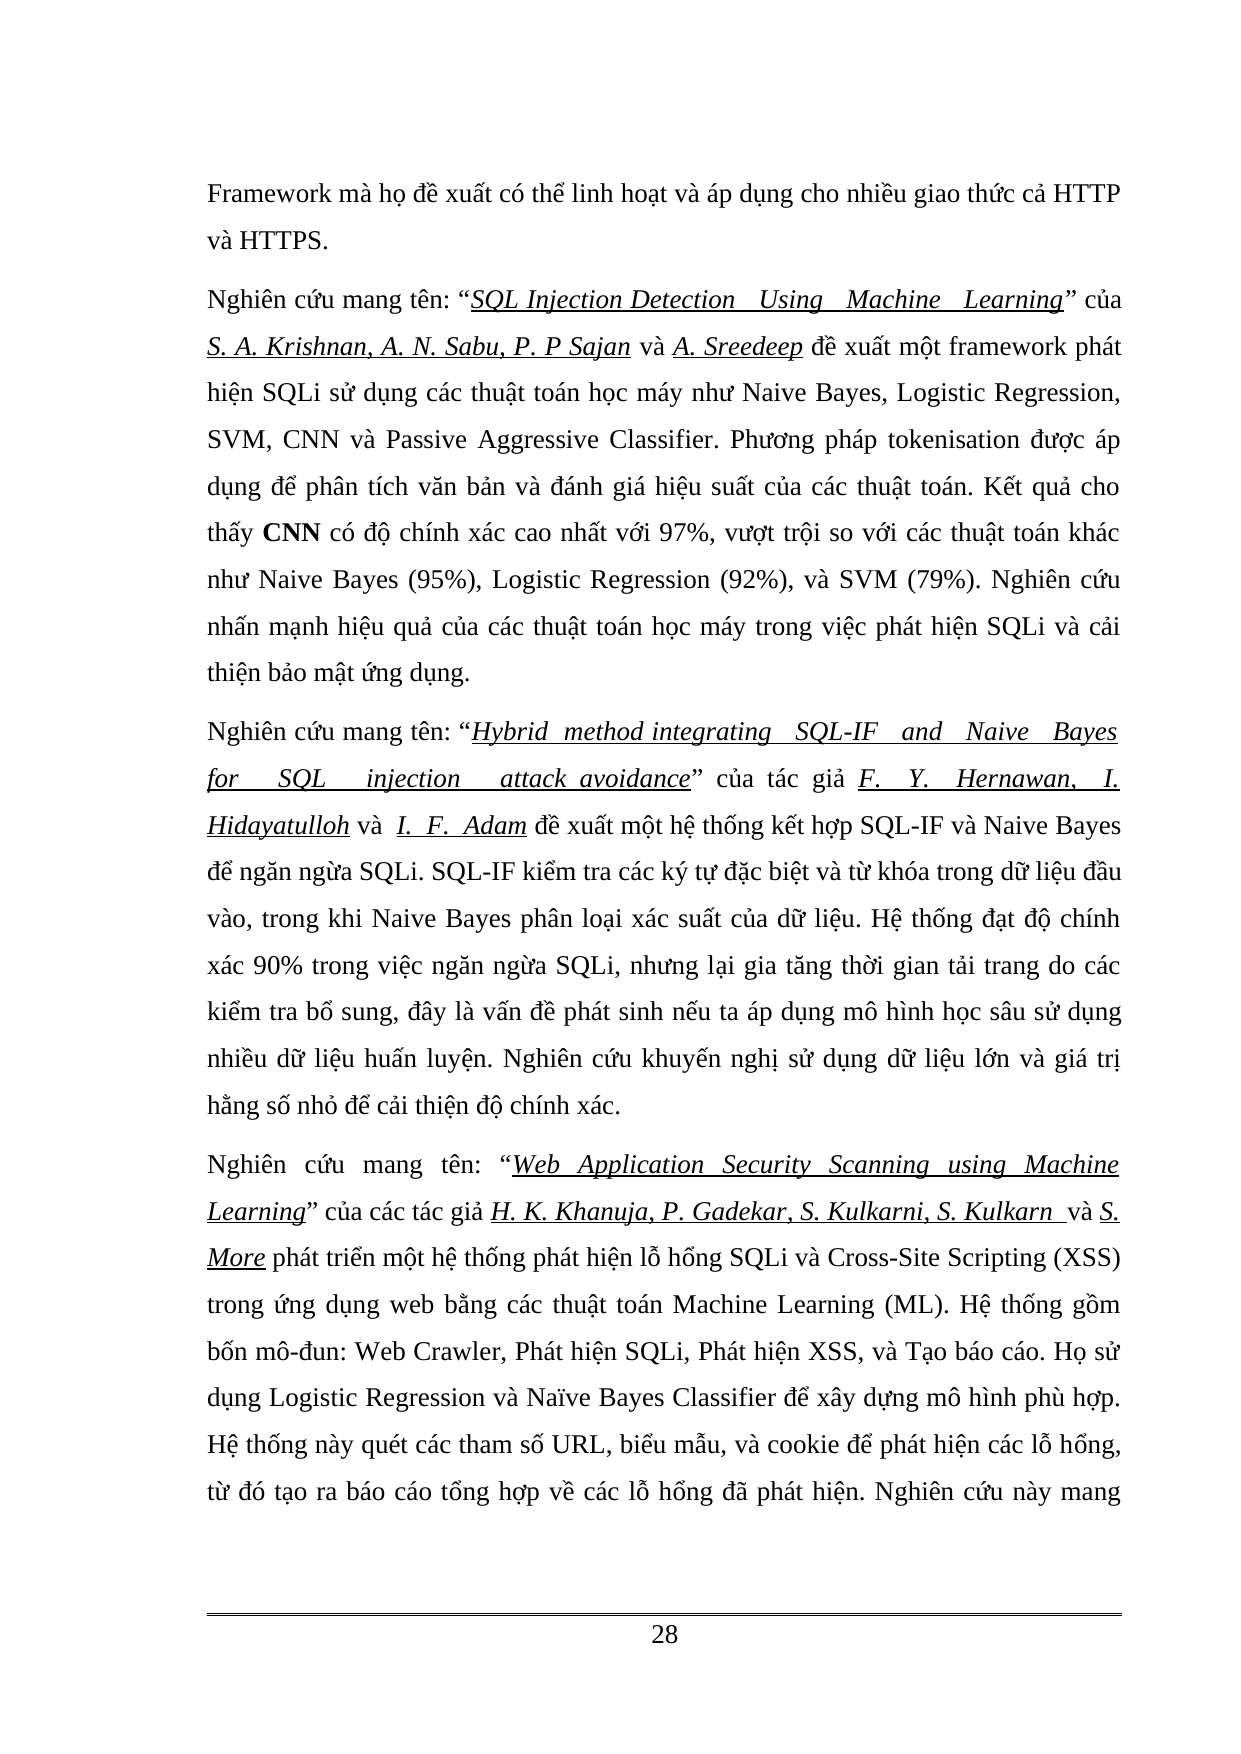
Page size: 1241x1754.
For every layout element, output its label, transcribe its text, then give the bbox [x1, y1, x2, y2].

text Nghiên cứu mang tên: “SQL Injection Detection Using Machine Learning” của S. A. Krishnan, A. N. Sabu, P. P Sajan và A. Sreedeep đề xuất một framework phát hiện SQLi sử dụng các thuật toán học máy như Naive Bayes, Logistic Regression, SVM, CNN và Passive Aggressive Classifier. Phương pháp tokenisation được áp dụng để phân tích văn bản và đánh giá hiệu suất của các thuật toán. Kết quả cho thấy CNN có độ chính xác cao nhất với 97%, vượt trội so với các thuật toán khác như Naive Bayes (95%), Logistic Regression (92%), và SVM (79%). Nghiên cứu nhấn mạnh hiệu quả của các thuật toán học máy trong việc phát hiện SQLi và cải thiện bảo mật ứng dụng. [207, 283, 1122, 687]
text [207, 177, 1122, 255]
text Nghiên cứu mang tên: “Hybrid method integrating SQL-IF and Naive Bayes for SQL injection attack avoidance” của tác giả F. Y. Hernawan, I. Hidayatulloh và I. F. Adam đề xuất một hệ thống kết hợp SQL-IF và Naive Bayes để ngăn ngừa SQLi. SQL-IF kiểm tra các ký tự đặc biệt và từ khóa trong dữ liệu đầu vào, trong khi Naive Bayes phân loại xác suất của dữ liệu. Hệ thống đạt độ chính xác 90% trong việc ngăn ngừa SQLi, nhưng lại gia tăng thời gian tải trang do các kiểm tra bổ sung, đây là vấn đề phát sinh nếu ta áp dụng mô hình học sâu sử dụng nhiều dữ liệu huấn luyện. Nghiên cứu khuyến nghị sử dụng dữ liệu lớn và giá trị hằng số nhỏ để cải thiện độ chính xác. [207, 716, 1122, 1120]
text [207, 1148, 1122, 1506]
